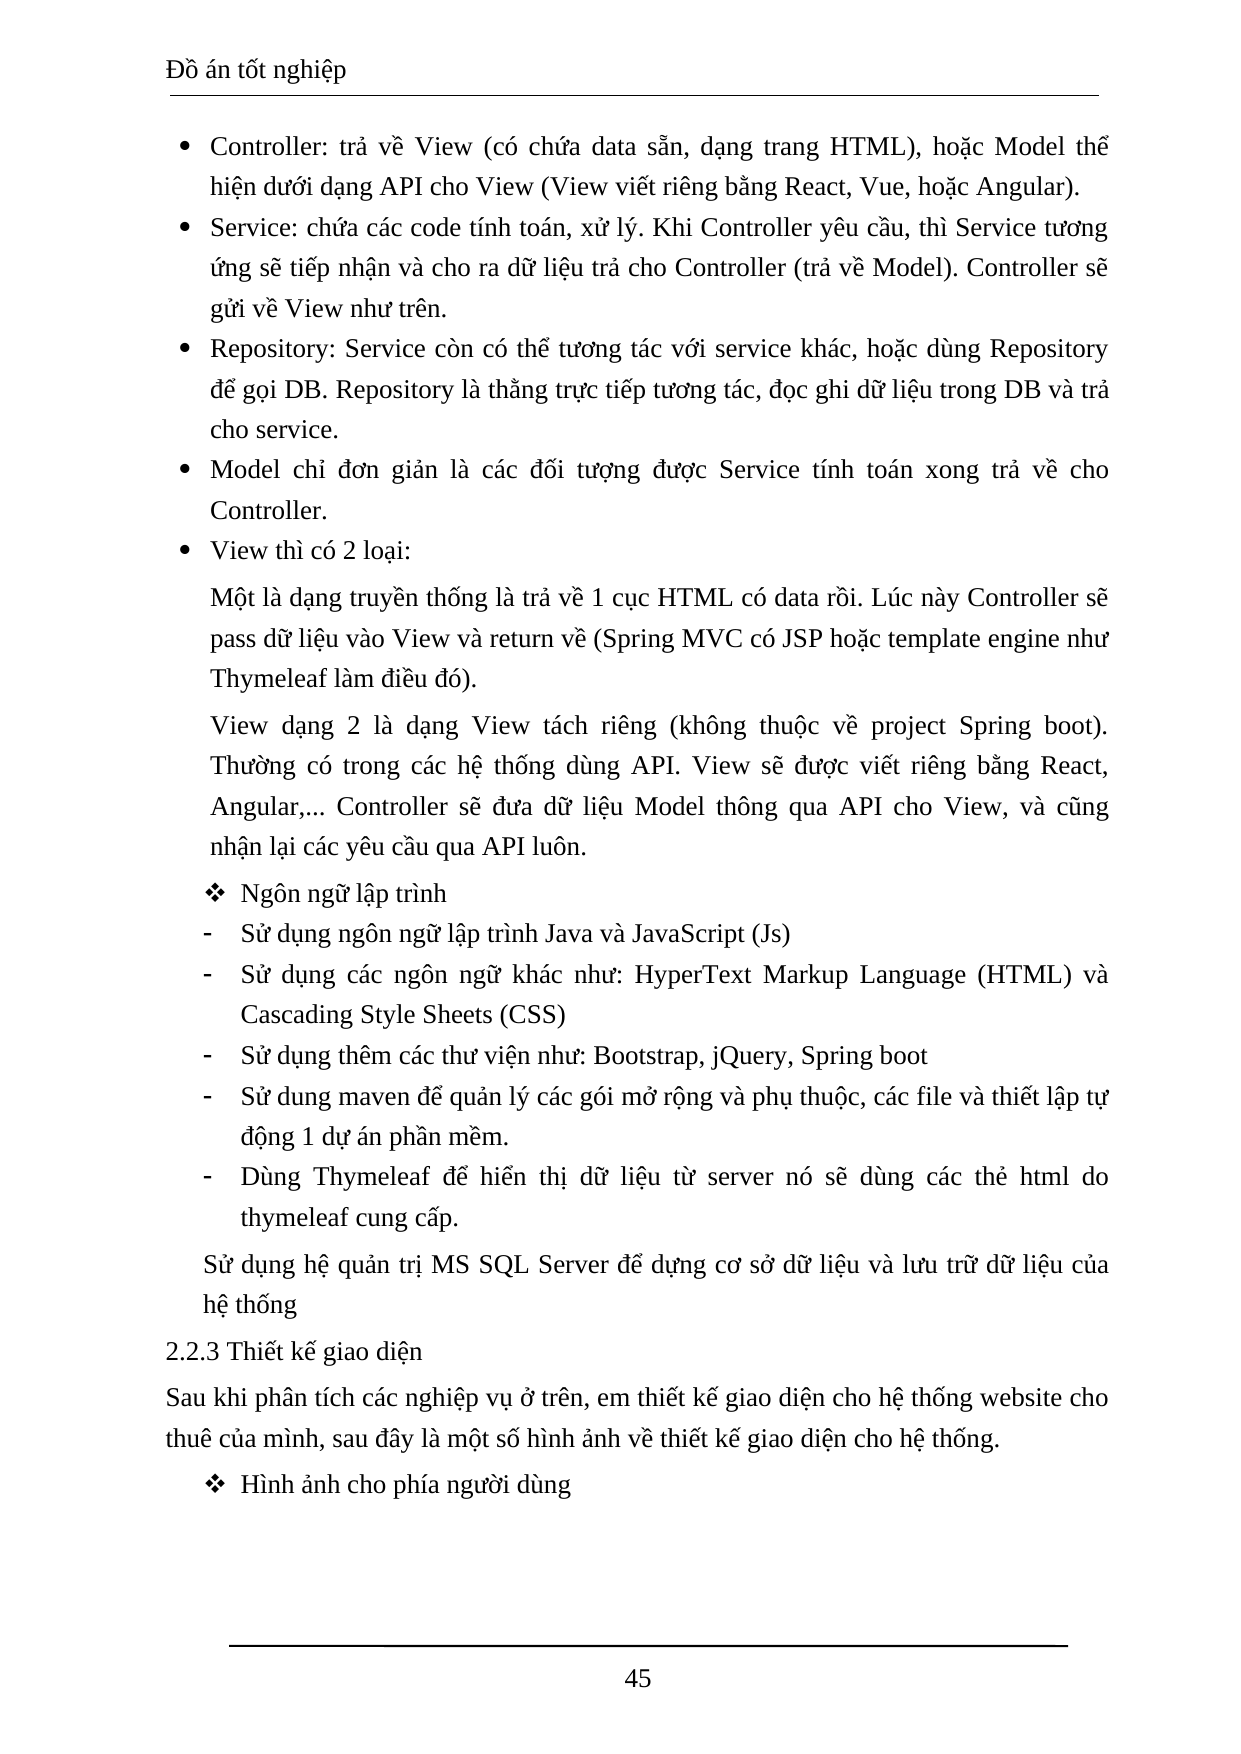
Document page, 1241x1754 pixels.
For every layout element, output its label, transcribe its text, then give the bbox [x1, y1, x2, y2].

list Dùng Thymeleaf để hiển thị dữ liệu từ server nó sẽ dùng các thẻ html do thymeleaf cung cấp. [203, 1161, 1110, 1232]
text Sử dụng hệ quản trị MS SQL Server để dựng cơ sở dữ liệu và lưu trữ dữ liệu của hệ thống [203, 1248, 1110, 1319]
list Controller: trả về View (có chứa data sẵn, dạng trang HTML), hoặc Model thể hiện dưới dạng API cho View (View viết riêng bằng React, Vue, hoặc Angular). [180, 130, 1110, 202]
list Sử dụng các ngôn ngữ khác như: HyperText Markup Language (HTML) và Cascading Style Sheets (CSS) [203, 958, 1110, 1030]
subtitle Thiết kế giao diện [165, 1335, 1110, 1366]
text Một là dạng truyền thống là trả về 1 cục HTML có data rồi. Lúc này Controller sẽ pass dữ liệu vào View và return về (Spring MVC có JSP hoặc template engine như Thymeleaf làm điều đó). [210, 581, 1110, 693]
text Sau khi phân tích các nghiệp vụ ở trên, em thiết kế giao diện cho hệ thống website cho thuê của mình, sau đây là một số hình ảnh về thiết kế giao diện cho hệ thống. [165, 1381, 1110, 1453]
list View thì có 2 loại: [180, 534, 1110, 566]
list Ngôn ngữ lập trình [203, 877, 1110, 908]
list Model chỉ đơn giản là các đối tượng được Service tính toán xong trả về cho Controller. [180, 453, 1110, 525]
list Service: chứa các code tính toán, xử lý. Khi Controller yêu cầu, thì Service tương ứng sẽ tiếp nhận và cho ra dữ liệu trả cho Controller (trả về Model). Controller sẽ gửi về View như trên. [180, 211, 1110, 323]
list Sử dụng thêm các thư viện như: Bootstrap, jQuery, Spring boot [203, 1039, 1110, 1070]
list Sử dung maven để quản lý các gói mở rộng và phụ thuộc, các file và thiết lập tự động 1 dự án phần mềm. [203, 1079, 1110, 1151]
list Repository: Service còn có thể tương tác với service khác, hoặc dùng Repository để gọi DB. Repository là thằng trực tiếp tương tác, đọc ghi dữ liệu trong DB và trả cho service. [180, 332, 1110, 444]
list Sử dụng ngôn ngữ lập trình Java và JavaScript (Js) [203, 917, 1110, 949]
text View dạng 2 là dạng View tách riêng (không thuộc về project Spring boot). Thường có trong các hệ thống dùng API. View sẽ được viết riêng bằng React, Angular,... Controller sẽ đưa dữ liệu Model thông qua API cho View, và cũng nhận lại các yêu cầu qua API luôn. [210, 709, 1110, 861]
list Hình ảnh cho phía người dùng [203, 1468, 1110, 1500]
